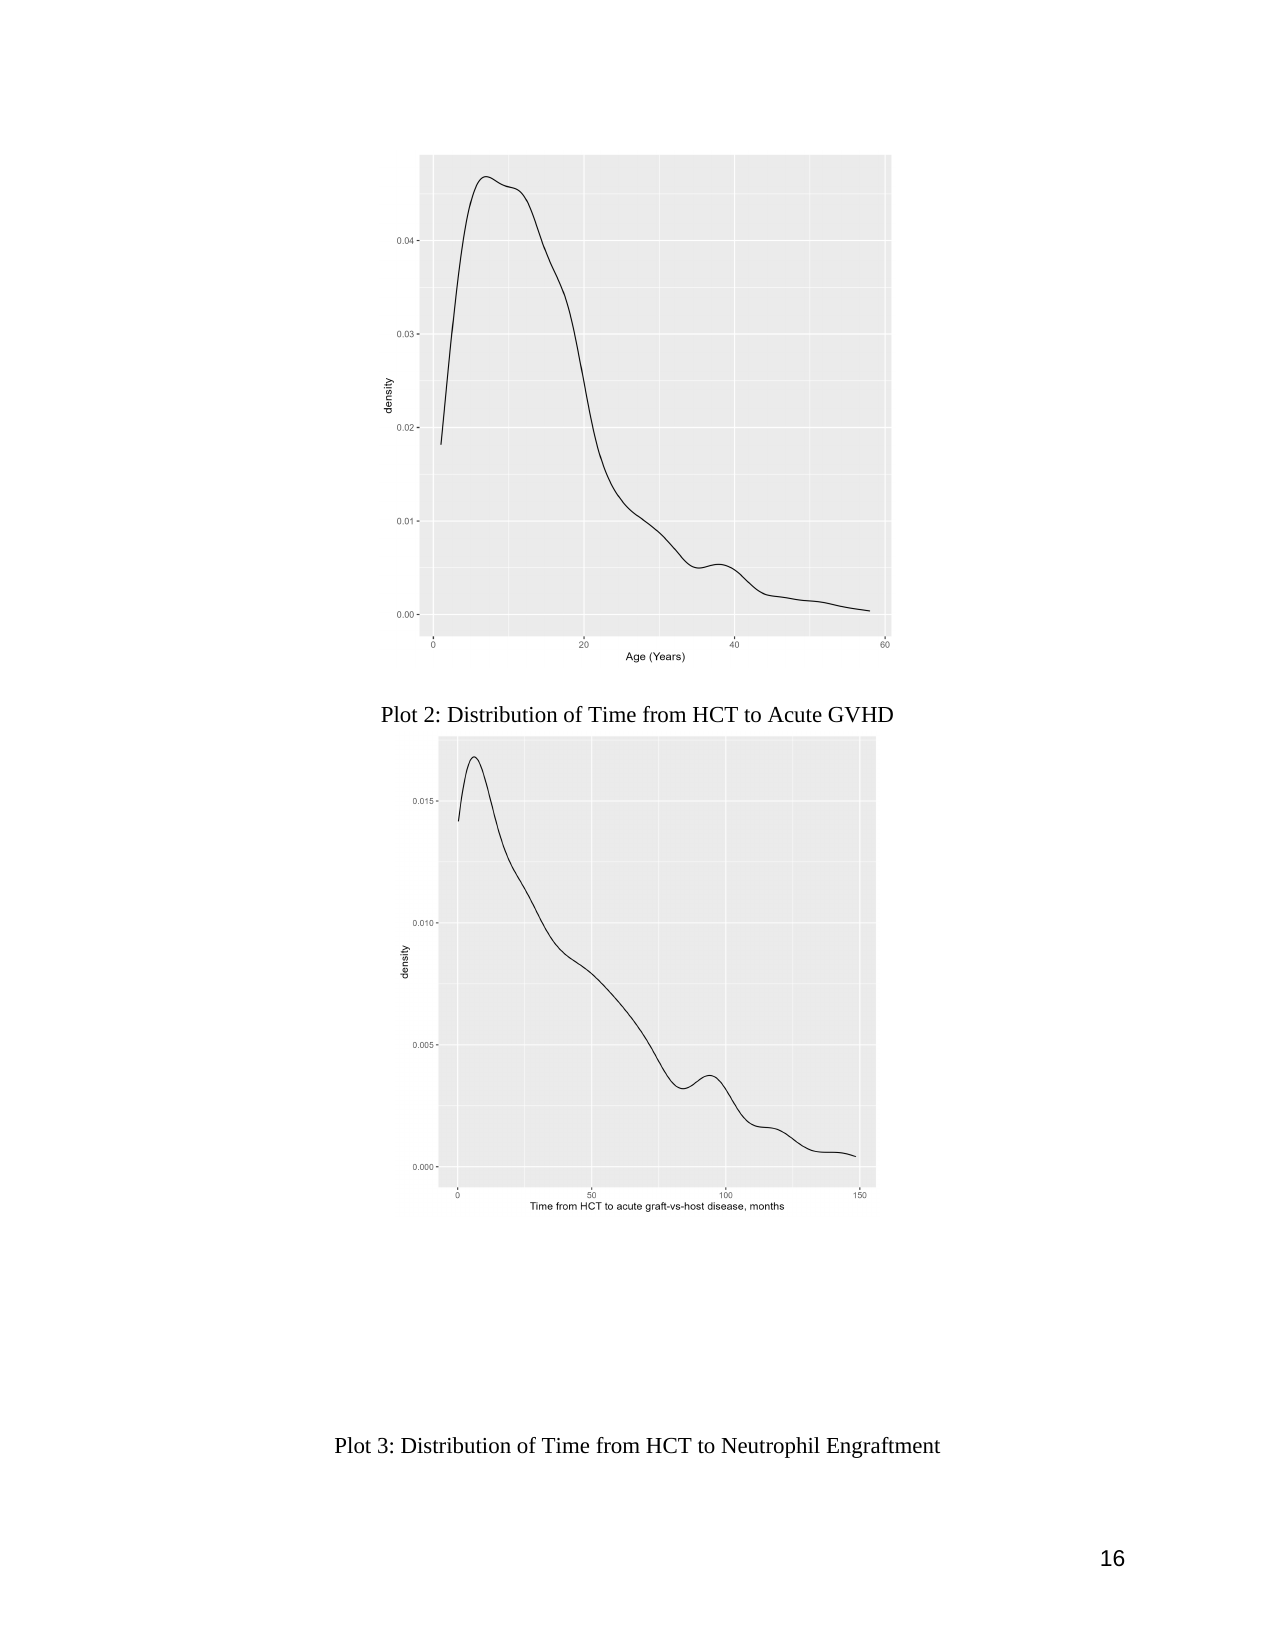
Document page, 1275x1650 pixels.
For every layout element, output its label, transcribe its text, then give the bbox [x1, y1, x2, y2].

text Plot 3: Distribution of Time from HCT to Neutrophil Engraftment [150, 1432, 1125, 1458]
text Plot 2: Distribution of Time from HCT to Acute GVHD [150, 701, 1125, 728]
picture [378, 150, 897, 668]
picture [395, 731, 880, 1217]
